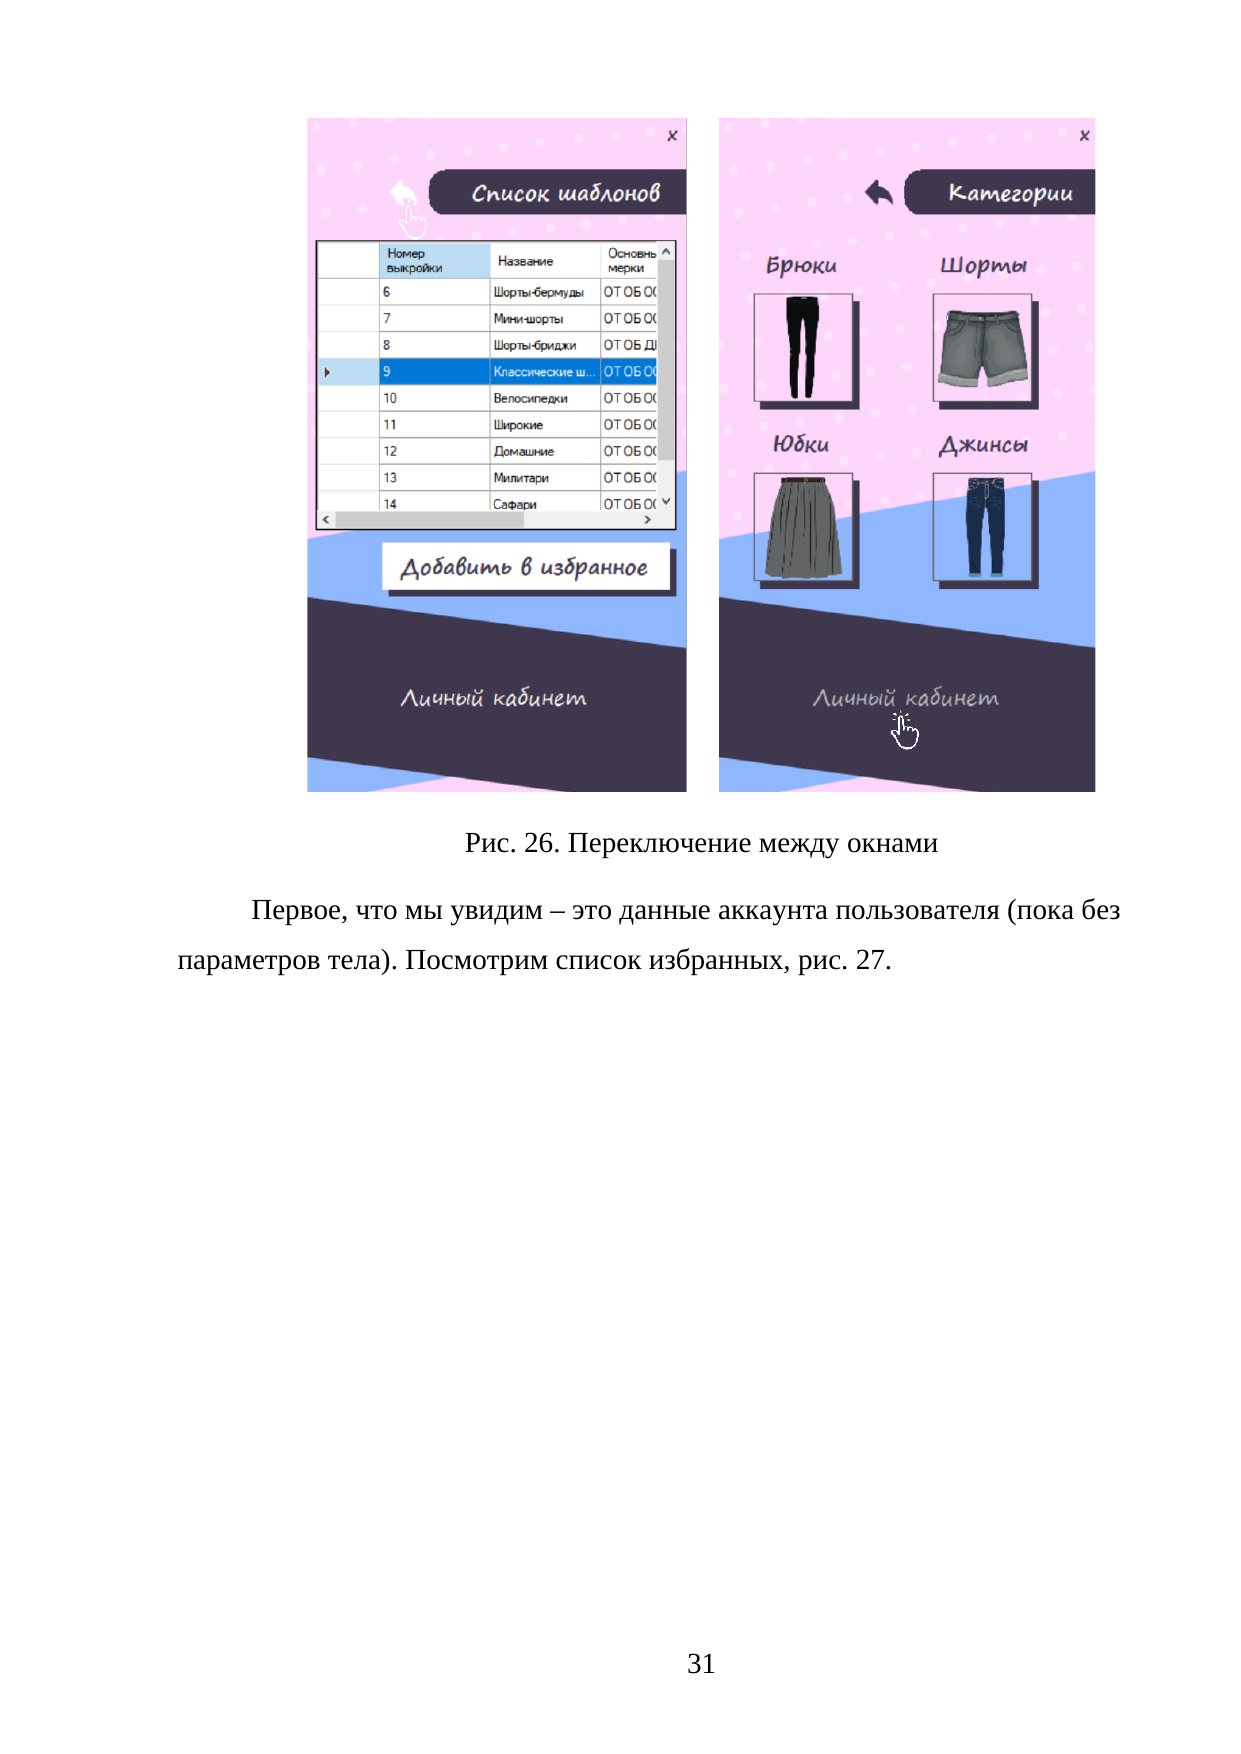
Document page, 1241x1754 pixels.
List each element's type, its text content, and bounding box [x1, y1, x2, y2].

text Рис. 26. Переключение между окнами [177, 825, 1152, 858]
picture [307, 118, 1096, 792]
text Первое, что мы увидим – это данные аккаунта пользователя (пока без параметров тела). Посмотрим список избранных, рис. 27. [177, 892, 1152, 976]
